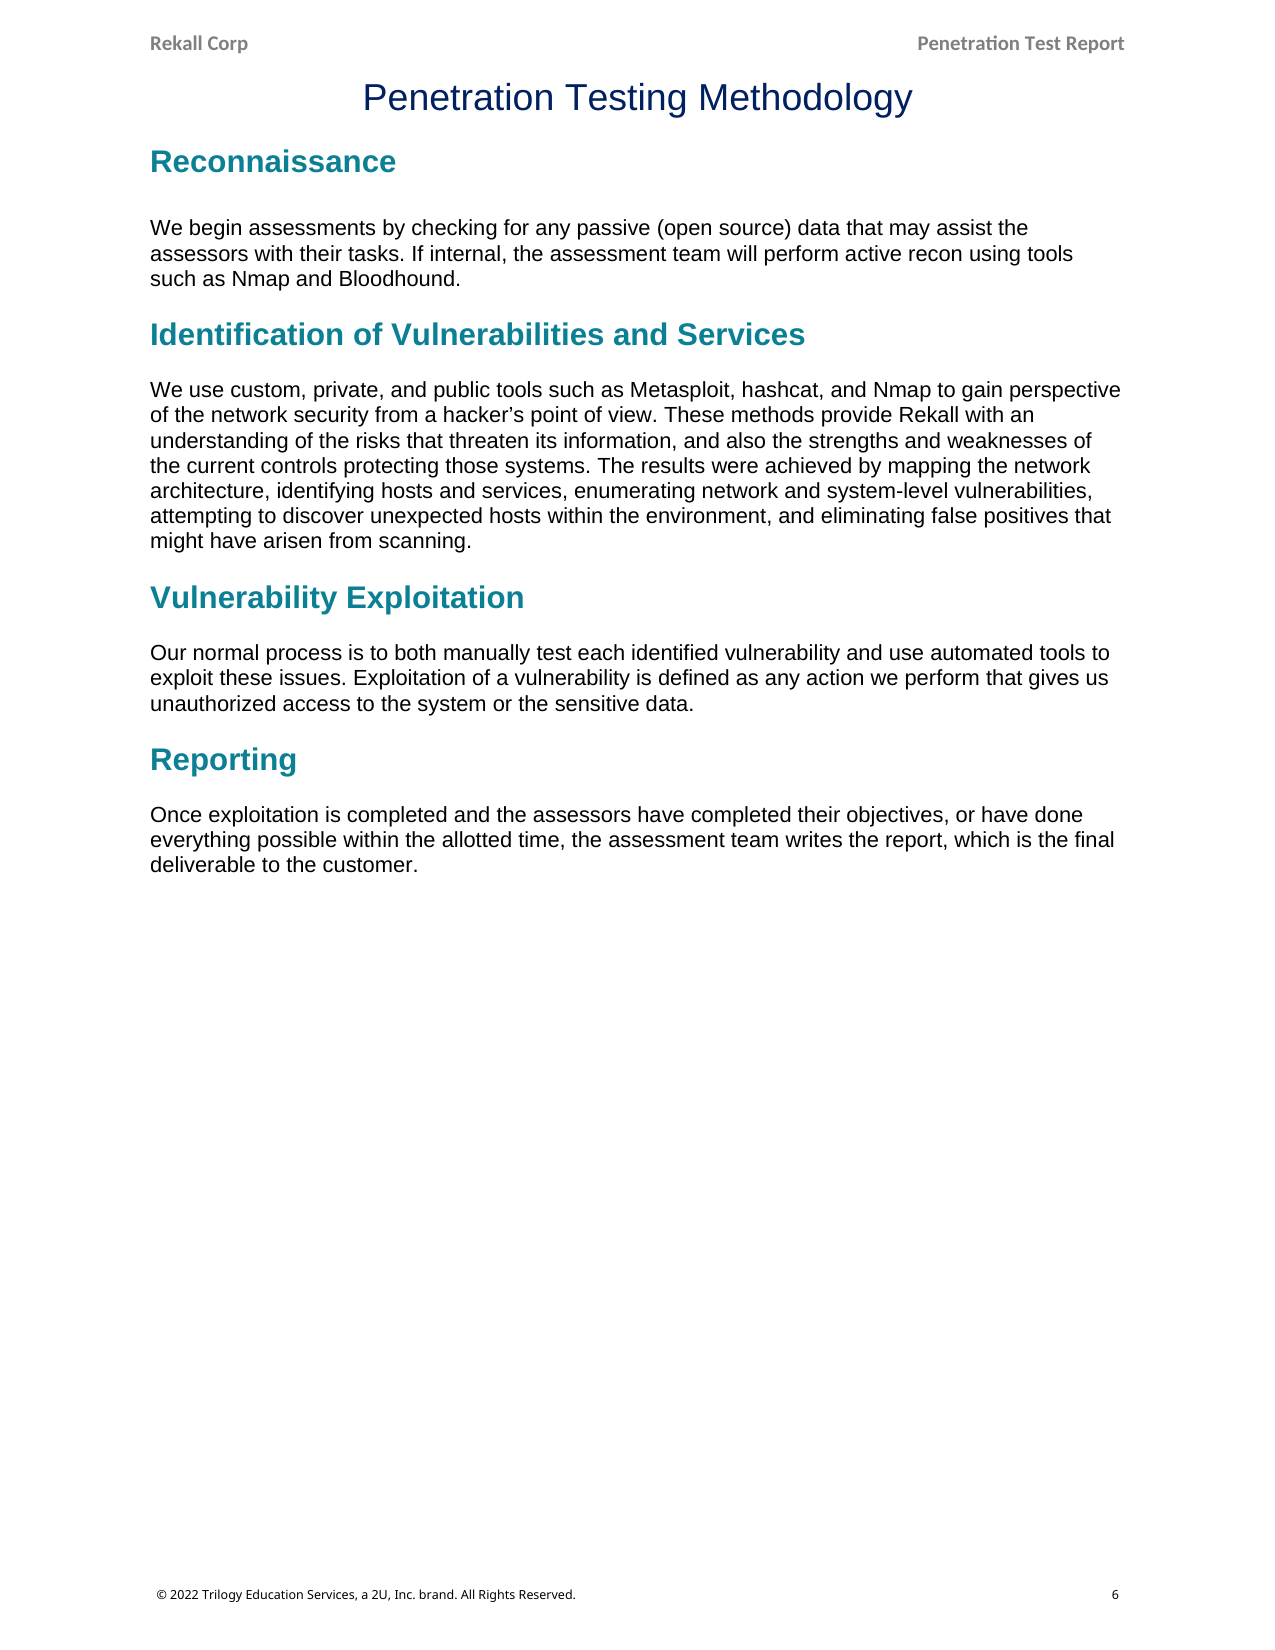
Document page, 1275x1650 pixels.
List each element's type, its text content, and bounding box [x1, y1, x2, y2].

subtitle Reporting [150, 741, 1125, 777]
subtitle Vulnerability Exploitation [150, 579, 1125, 615]
text We use custom, private, and public tools such as Metasploit, hashcat, and Nmap to gain perspective of the network security from a hacker’s point of view. These methods provide Rekall with an understanding of the risks that threaten its information, and also the strengths and weaknesses of the current controls protecting those systems. The results were achieved by mapping the network architecture, identifying hosts and services, enumerating network and system-level vulnerabilities, attempting to discover unexpected hosts within the environment, and eliminating false positives that might have arisen from scanning. [150, 377, 1125, 554]
subtitle Penetration Testing Methodology [150, 75, 1125, 118]
text Our normal process is to both manually test each identified vulnerability and use automated tools to exploit these issues. Exploitation of a vulnerability is defined as any action we perform that gives us unauthorized access to the system or the sensitive data. [150, 640, 1125, 716]
subtitle Identification of Vulnerabilities and Services [150, 316, 1125, 352]
subtitle Reconnaissance [150, 143, 1125, 179]
text Once exploitation is completed and the assessors have completed their objectives, or have done everything possible within the allotted time, the assessment team writes the report, which is the final deliverable to the customer. [150, 802, 1125, 878]
text We begin assessments by checking for any passive (open source) data that may assist the assessors with their tasks. If internal, the assessment team will perform active recon using tools such as Nmap and Bloodhound. [150, 215, 1125, 291]
